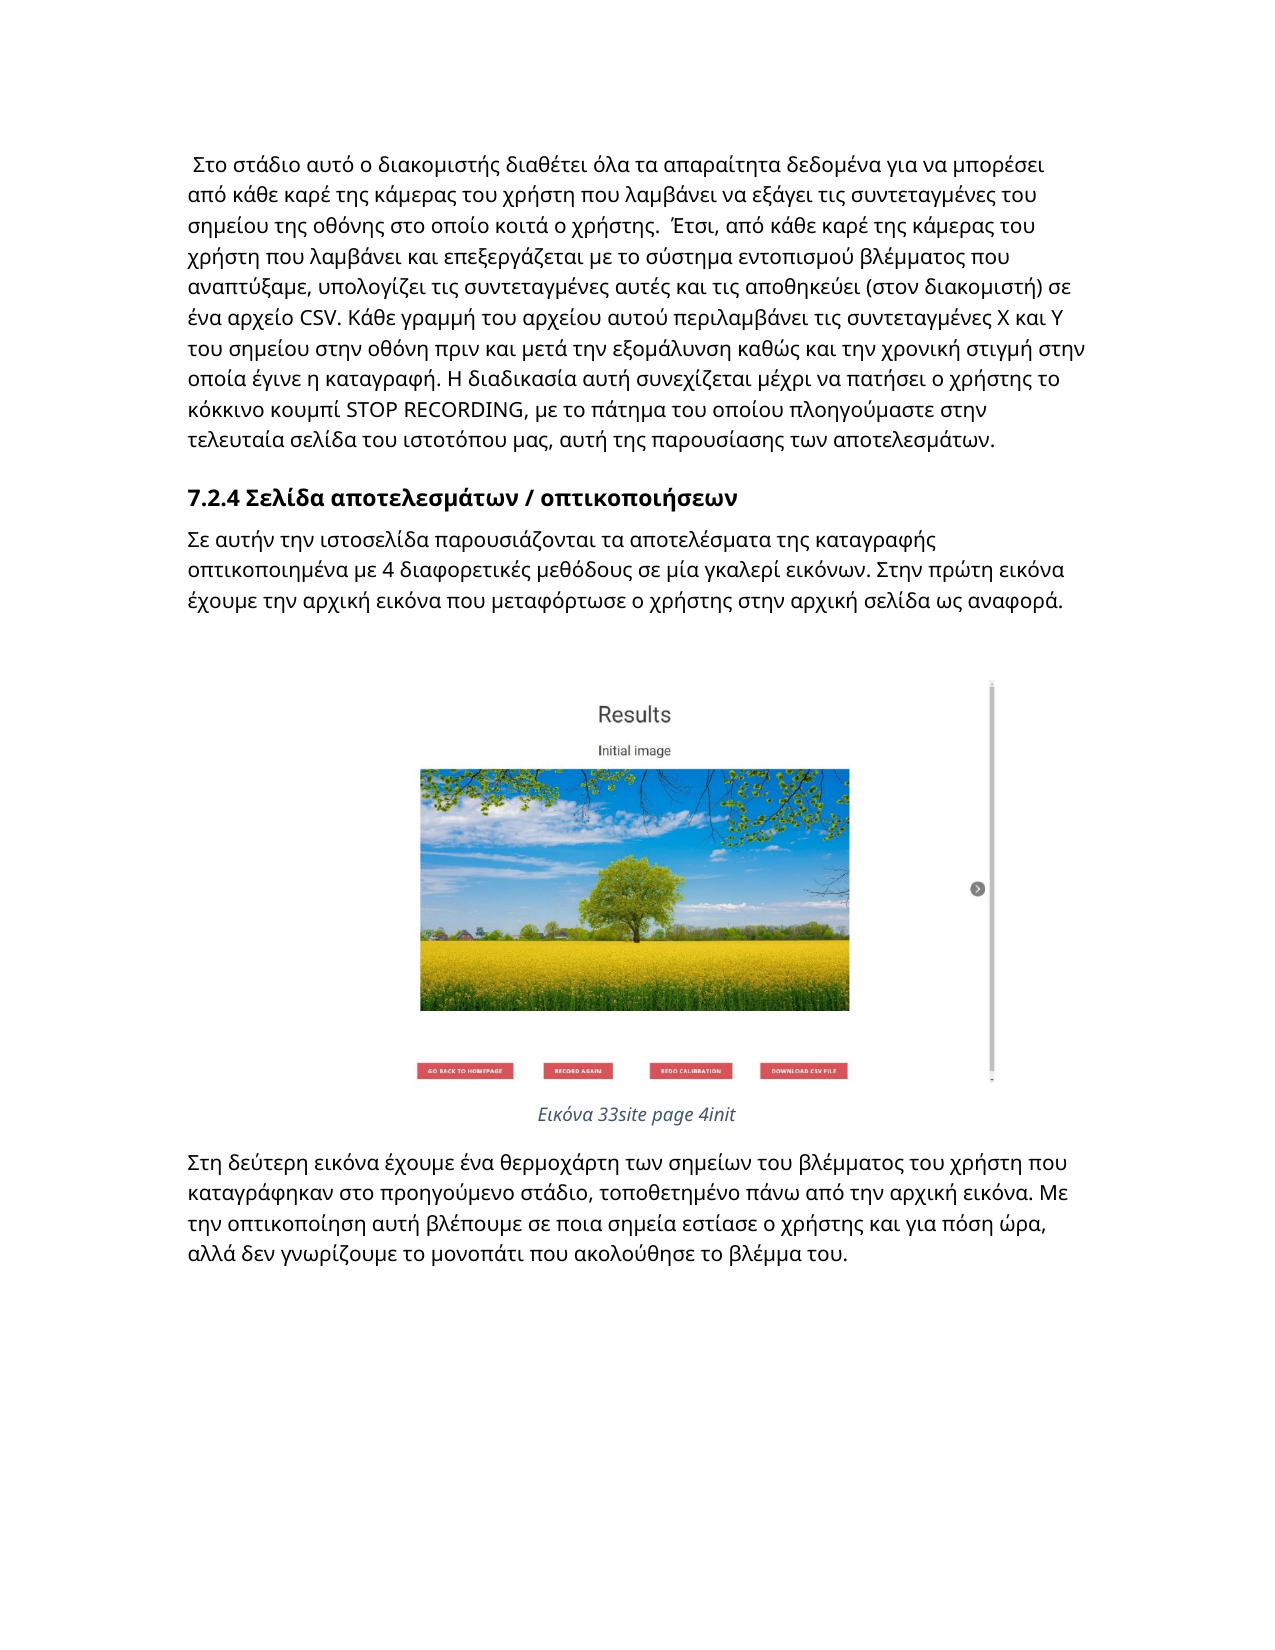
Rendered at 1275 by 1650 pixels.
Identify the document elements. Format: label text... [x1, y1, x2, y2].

picture [280, 680, 995, 1083]
text Στο στάδιο αυτό ο διακομιστής διαθέτει όλα τα απαραίτητα δεδομένα για να μπορέσει από κάθε καρέ της κάμερας του χρήστη που λαμβάνει να εξάγει τις συντεταγμένες του σημείου της οθόνης στο οποίο κοιτά ο χρήστης. Έτσι, από κάθε καρέ της κάμερας του χρήστη που λαμβάνει και επεξεργάζεται με το σύστημα εντοπισμού βλέμματος που αναπτύξαμε, υπολογίζει τις συντεταγμένες αυτές και τις αποθηκεύει (στον διακομιστή) σε ένα αρχείο CSV. Κάθε γραμμή του αρχείου αυτού περιλαμβάνει τις συντεταγμένες Χ και Υ του σημείου στην οθόνη πριν και μετά την εξομάλυνση καθώς και την χρονική στιγμή στην οποία έγινε η καταγραφή. Η διαδικασία αυτή συνεχίζεται μέχρι να πατήσει ο χρήστης το κόκκινο κουμπί STOP RECORDING, με το πάτημα του οποίου πλοηγούμαστε στην τελευταία σελίδα του ιστοτόπου μας, αυτή της παρουσίασης των αποτελεσμάτων. [187, 150, 1087, 454]
text Σε αυτήν την ιστοσελίδα παρουσιάζονται τα αποτελέσματα της καταγραφής οπτικοποιημένα με 4 διαφορετικές μεθόδους σε μία γκαλερί εικόνων. Στην πρώτη εικόνα έχουμε την αρχική εικόνα που μεταφόρτωσε ο χρήστης στην αρχική σελίδα ως αναφορά. [187, 525, 1087, 615]
list 7.2.4 Σελίδα αποτελεσμάτων / οπτικοποιήσεων [187, 481, 1087, 512]
text Στη δεύτερη εικόνα έχουμε ένα θερμοχάρτη των σημείων του βλέμματος του χρήστη που καταγράφηκαν στο προηγούμενο στάδιο, τοποθετημένο πάνω από την αρχική εικόνα. Με την οπτικοποίηση αυτή βλέπουμε σε ποια σημεία εστίασε ο χρήστης και για πόση ώρα, αλλά δεν γνωρίζουμε το μονοπάτι που ακολούθησε το βλέμμα του. [187, 1148, 1087, 1268]
text Εικόνα 33site page 4init [187, 1101, 1087, 1127]
